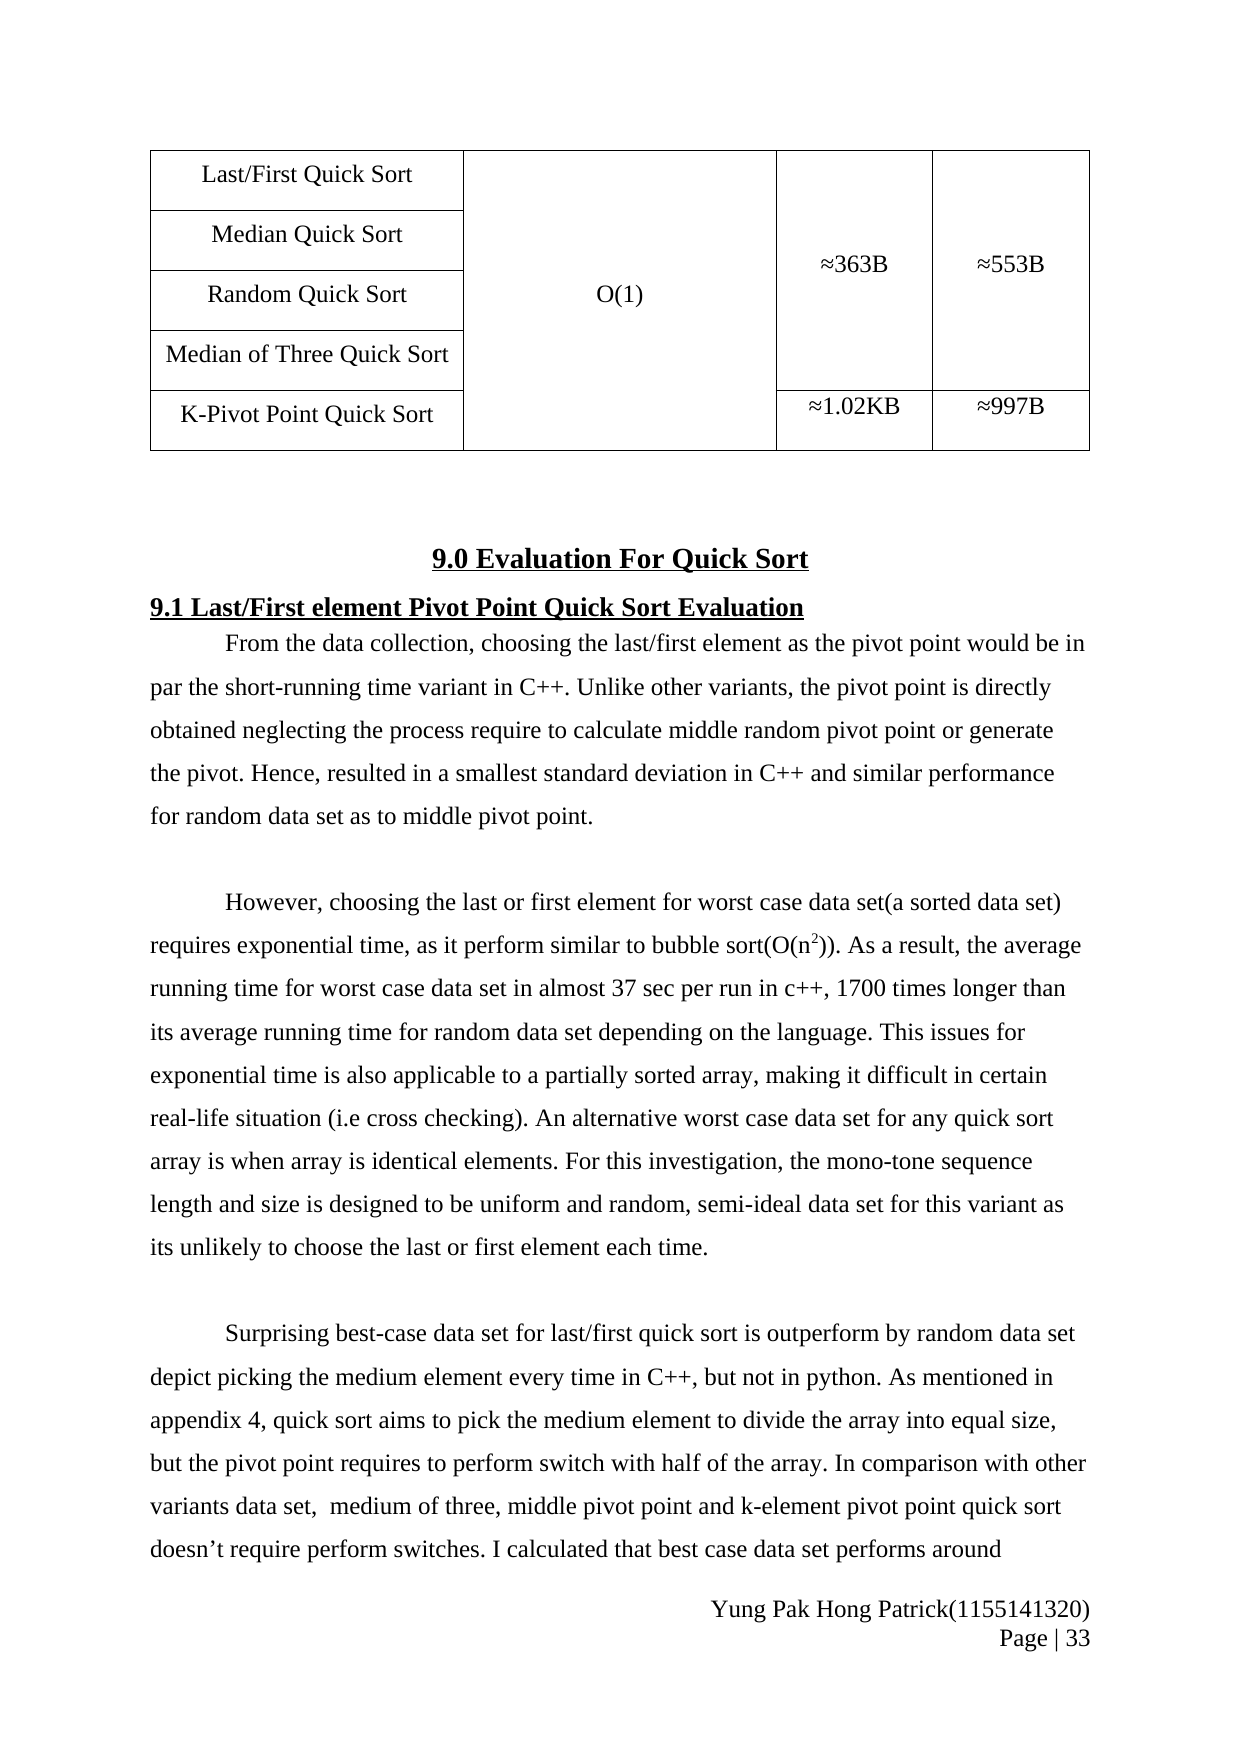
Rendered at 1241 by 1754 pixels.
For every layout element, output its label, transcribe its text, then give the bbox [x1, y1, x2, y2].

table_cell Median of Three Quick Sort [151, 331, 463, 390]
text However, choosing the last or first element for worst case data set(a sorted data set) requires exponential time, as it perform similar to bubble sort(O(n2)). As a result, the average running time for worst case data set in almost 37 sec per run in c++, 1700 times longer than its average running time for random data set depending on the language. This issues for exponential time is also applicable to a partially sorted array, making it difficult in certain real-life situation (i.e cross checking). An alternative worst case data set for any quick sort array is when array is identical elements. For this investigation, the mono-tone sequence length and size is designed to be uniform and random, semi-ideal data set for this variant as its unlikely to choose the last or first element each time. [150, 887, 1090, 1261]
table_cell ≈363B [777, 151, 932, 390]
table_cell Random Quick Sort [151, 271, 463, 330]
text 9.0 Evaluation For Quick Sort [150, 541, 1090, 574]
text 9.1 Last/First element Pivot Point Quick Sort Evaluation [150, 591, 1090, 622]
table_cell ≈553B [933, 151, 1089, 390]
table_cell ≈997B [933, 391, 1089, 450]
table_cell Median Quick Sort [151, 211, 463, 270]
text From the data collection, choosing the last/first element as the pivot point would be in par the short-running time variant in C++. Unlike other variants, the pivot point is directly obtained neglecting the process require to calculate middle random pivot point or generate the pivot. Hence, resulted in a smallest standard deviation in C++ and similar performance for random data set as to middle pivot point. [150, 628, 1090, 830]
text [150, 1318, 1090, 1563]
table_cell O(1) [464, 151, 776, 450]
table_cell ≈1.02KB [777, 391, 932, 450]
table_cell Last/First Quick Sort [151, 151, 463, 210]
table_cell K-Pivot Point Quick Sort [151, 391, 463, 450]
